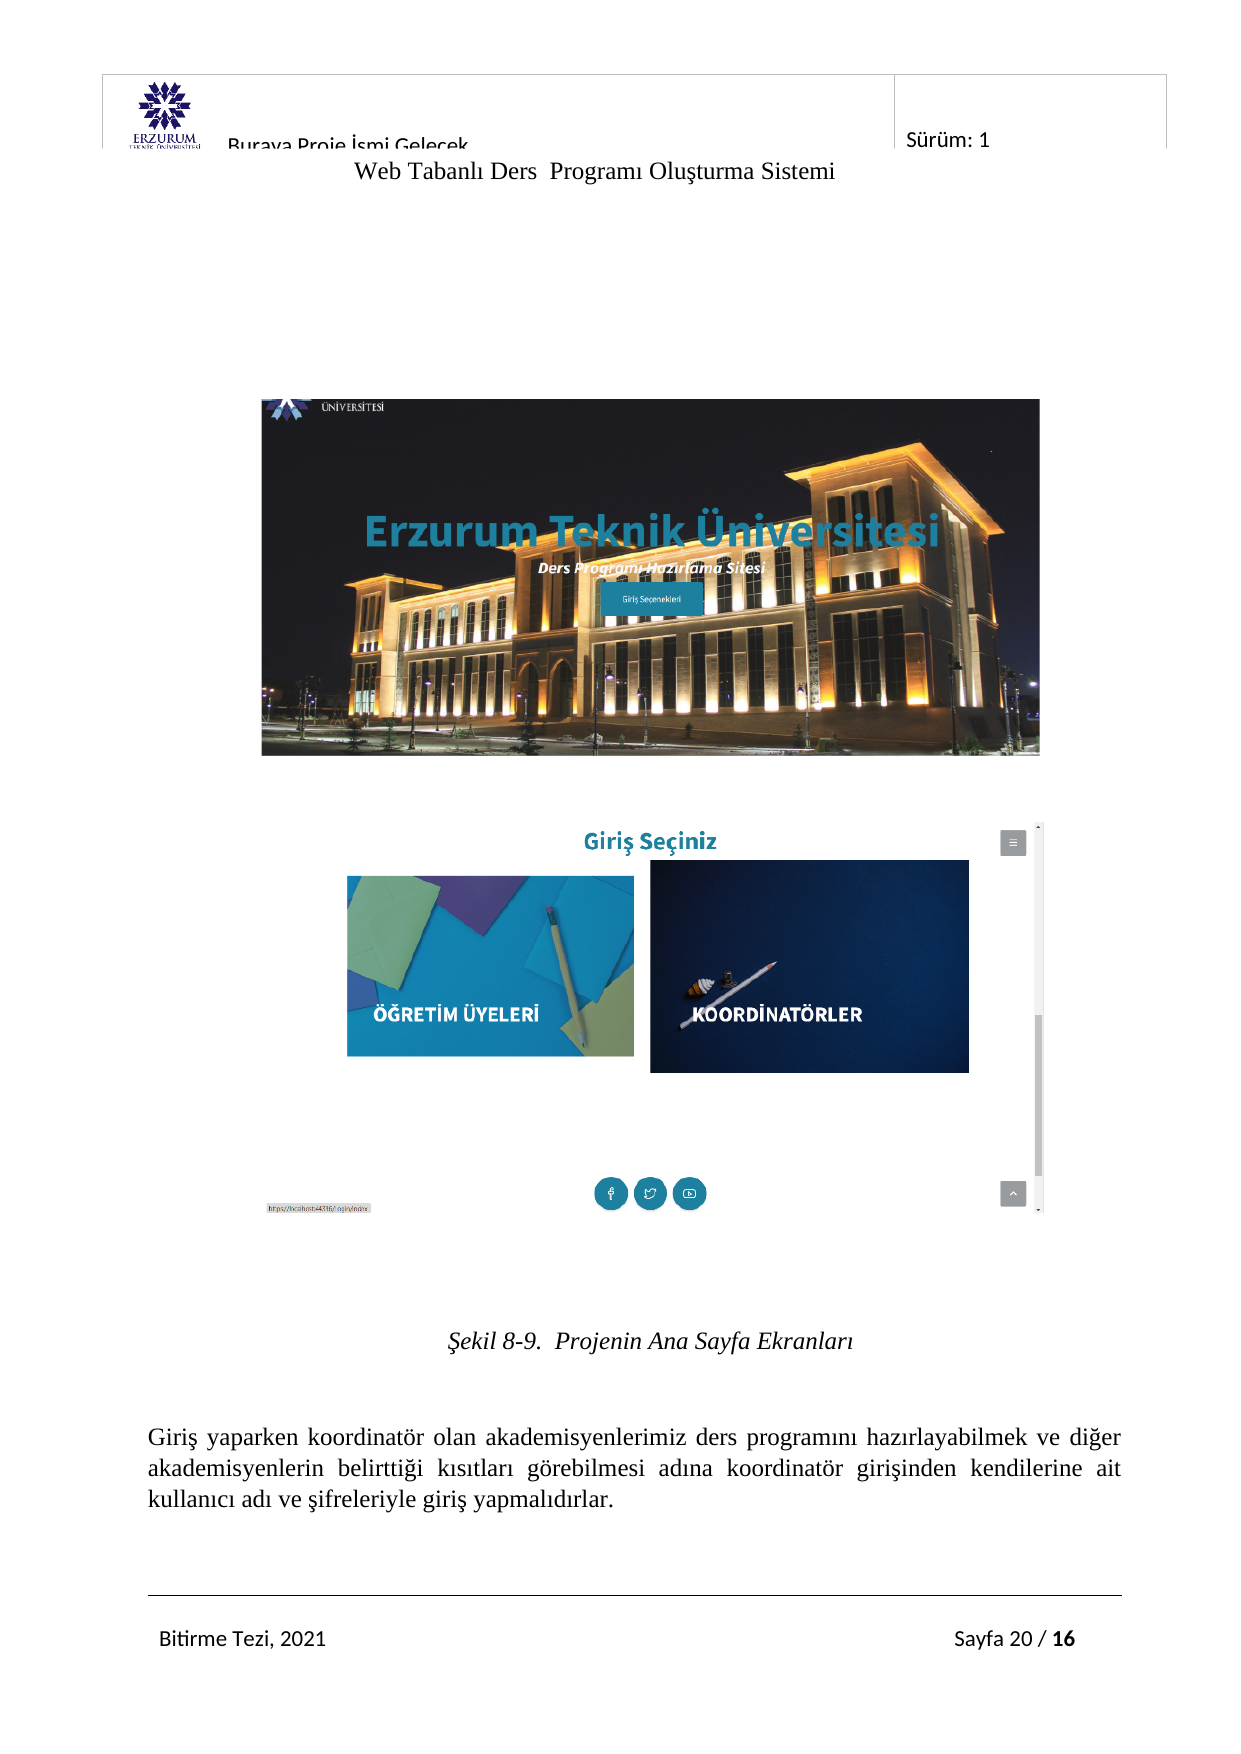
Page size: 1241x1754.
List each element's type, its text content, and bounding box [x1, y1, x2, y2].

picture [266, 822, 1044, 1213]
picture [261, 399, 1040, 756]
text Giriş yaparken koordinatör olan akademisyenlerimiz ders programını hazırlayabilmek ve diğer akademisyenlerin belirttiği kısıtları görebilmesi adına koordinatör girişinden kendilerine ait kullanıcı adı ve şifreleriyle giriş yapmalıdırlar. [148, 1422, 1122, 1512]
picture [124, 78, 205, 148]
text Şekil 8-9. Projenin Ana Sayfa Ekranları [148, 1326, 1122, 1355]
